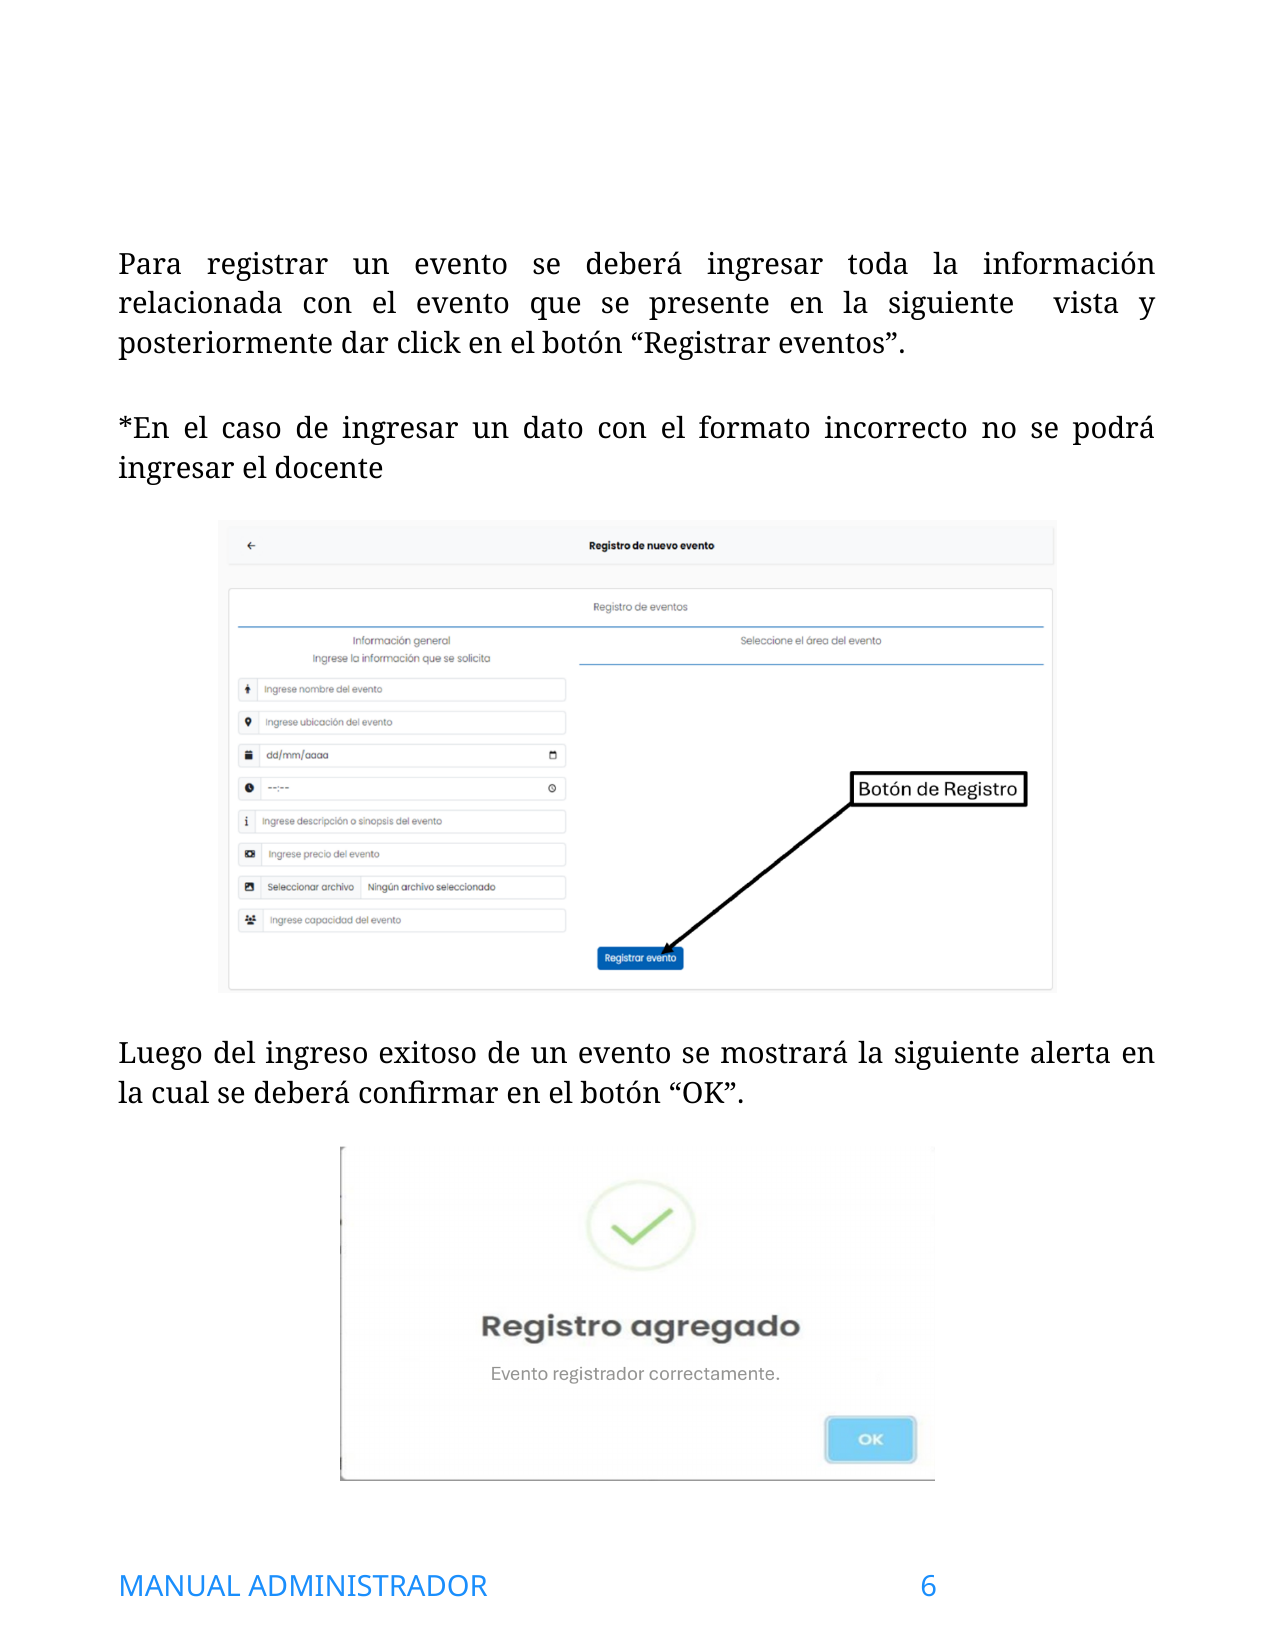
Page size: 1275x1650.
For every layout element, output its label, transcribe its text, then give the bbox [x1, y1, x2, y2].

picture [218, 520, 1057, 993]
text Para registrar un evento se deberá ingresar toda la información relacionada con el evento que se presente en la siguiente vista y posteriormente dar click en el botón “Registrar eventos”. [118, 243, 1157, 362]
text Luego del ingreso exitoso de un evento se mostrará la siguiente alerta en la cual se deberá confirmar en el botón “OK”. [118, 1032, 1157, 1112]
picture [340, 1146, 935, 1481]
text *En el caso de ingresar un dato con el formato incorrecto no se podrá ingresar el docente [118, 407, 1157, 487]
